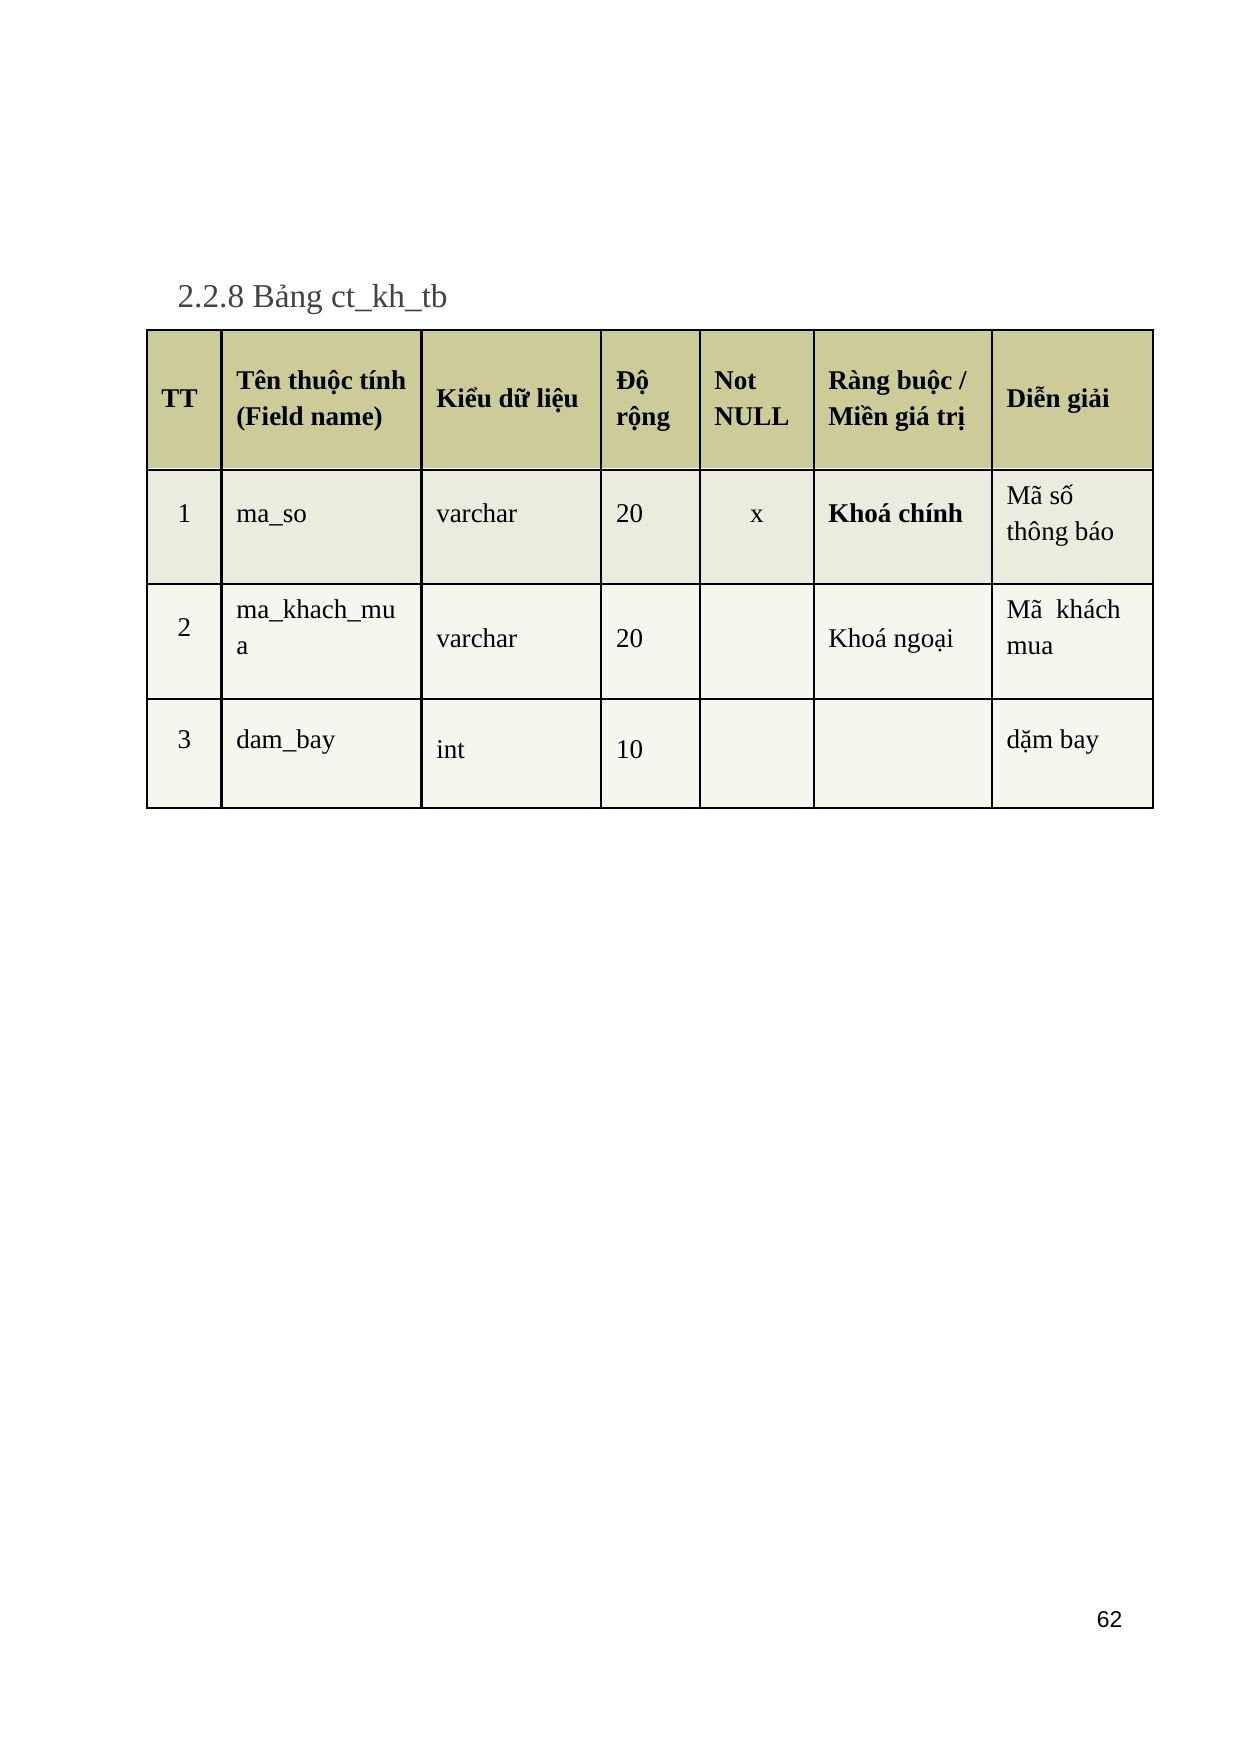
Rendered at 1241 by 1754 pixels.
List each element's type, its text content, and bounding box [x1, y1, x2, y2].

table_header Ràng buộc / Miền giá trị [815, 331, 991, 468]
table_cell x [701, 471, 813, 583]
table_cell varchar [423, 471, 600, 583]
table_cell ma_so [223, 471, 420, 583]
table_cell [815, 700, 991, 807]
table_cell [701, 585, 813, 697]
table_cell 10 [602, 700, 699, 807]
subtitle 2.2.8 Bảng ct_kh_tb [177, 277, 1122, 315]
table_cell Khoá ngoại [815, 585, 991, 697]
table_header Tên thuộc tính (Field name) [223, 331, 420, 468]
table_header Độ rộng [602, 331, 699, 468]
table_cell ma_khach_mua [223, 585, 420, 697]
table_cell 1 [148, 471, 220, 583]
table_cell dam_bay [223, 700, 420, 807]
table_header Kiểu dữ liệu [423, 331, 600, 468]
table_cell [701, 700, 813, 807]
table_cell 20 [602, 585, 699, 697]
table_cell 2 [148, 585, 220, 697]
table_cell dặm bay [993, 700, 1152, 807]
table_cell int [423, 700, 600, 807]
table_header TT [148, 331, 220, 468]
table_header Diễn giải [993, 331, 1152, 468]
table_header Not NULL [701, 331, 813, 468]
table_cell 20 [602, 471, 699, 583]
table_cell Mã khách mua [993, 585, 1152, 697]
table_cell 3 [148, 700, 220, 807]
table_cell varchar [423, 585, 600, 697]
table_cell Mã số thông báo [993, 471, 1152, 583]
table_cell Khoá chính [815, 471, 991, 583]
